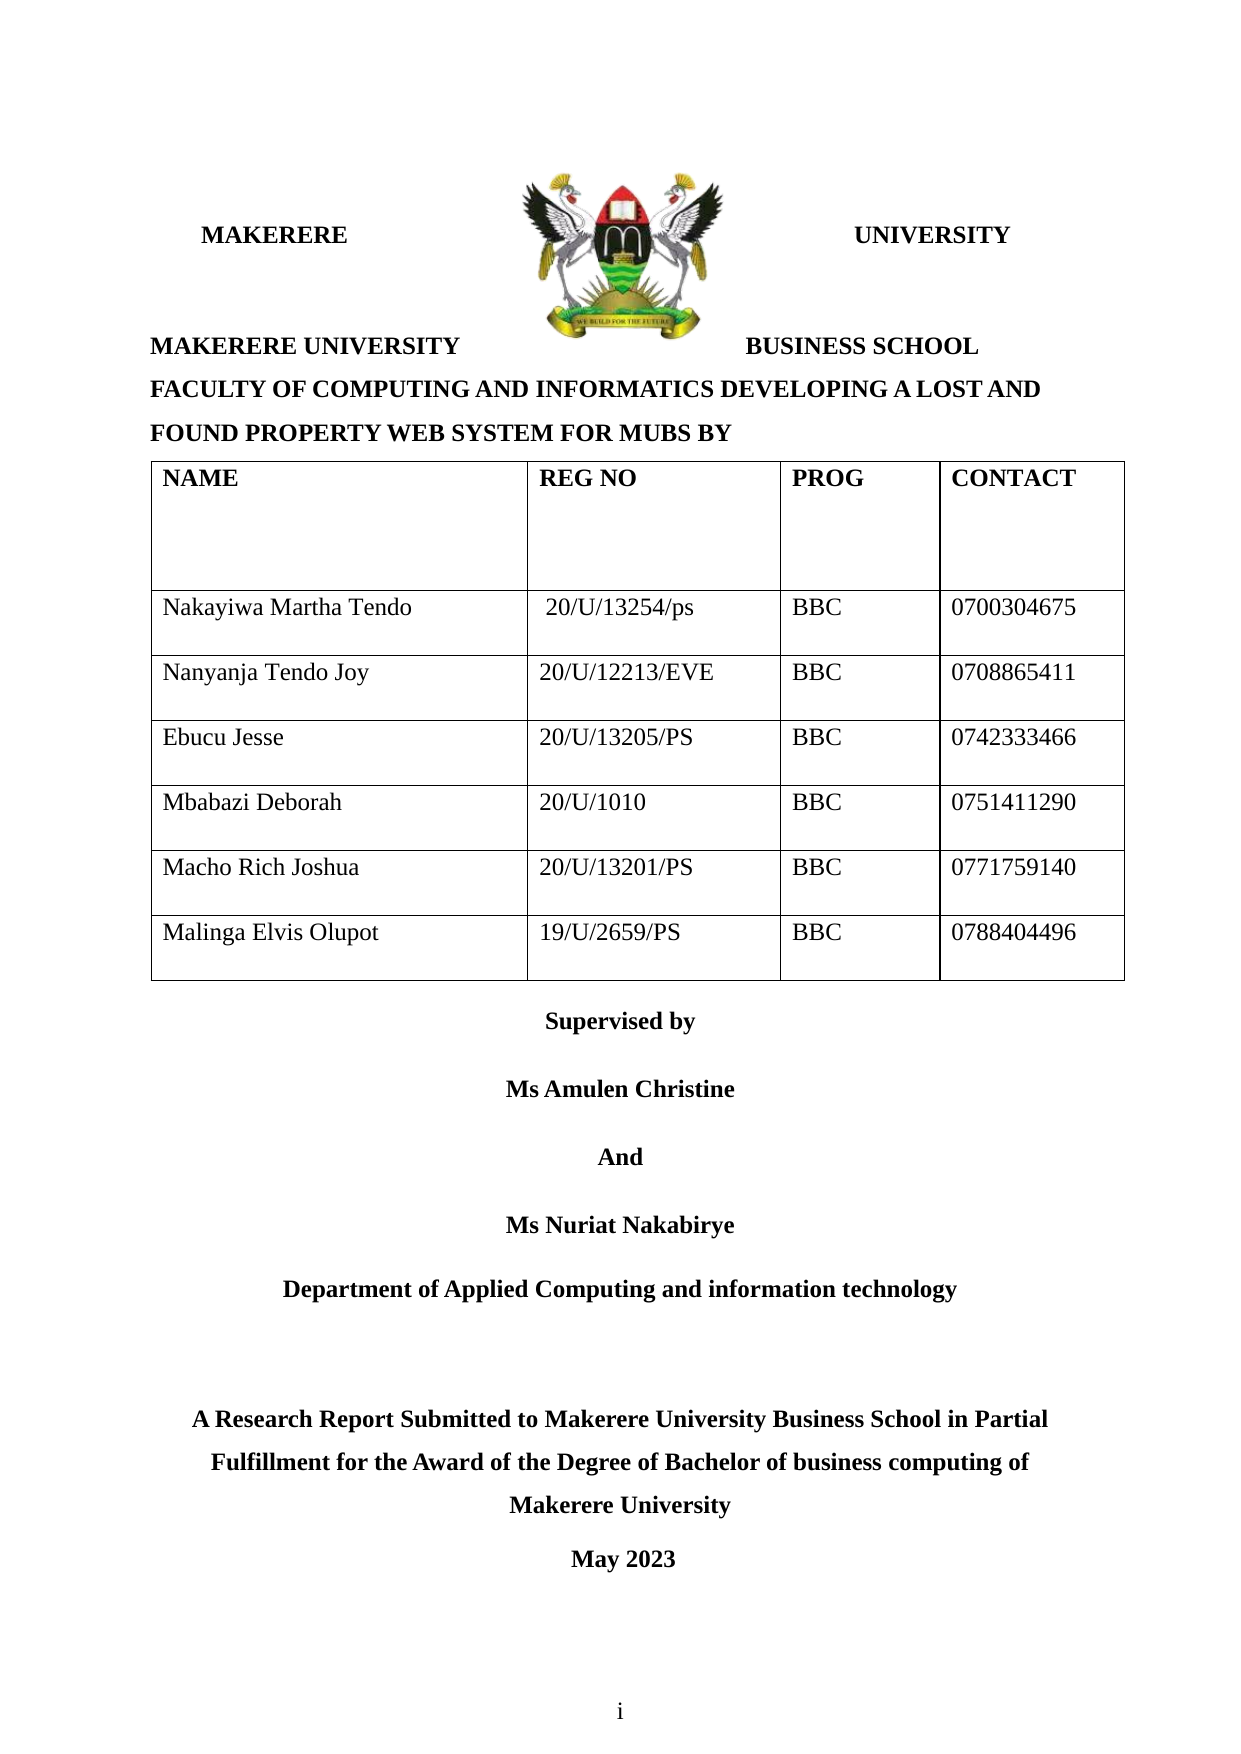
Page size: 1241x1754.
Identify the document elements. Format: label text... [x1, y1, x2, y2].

text And [150, 1142, 1090, 1171]
text Makerere University [230, 1490, 1010, 1519]
table_cell BBC [781, 786, 939, 850]
table_cell 20/U/13205/PS [528, 721, 780, 785]
text Ms Nuriat Nakabirye [150, 1210, 1090, 1239]
table_cell Ebucu Jesse [152, 721, 527, 785]
table_cell BBC [781, 916, 939, 980]
table_cell 0788404496 [941, 916, 1124, 980]
table_header REG NO [528, 462, 780, 590]
table_cell BBC [781, 851, 939, 915]
table_cell 0751411290 [941, 786, 1124, 850]
table_cell Nakayiwa Martha Tendo [152, 591, 527, 655]
table_cell 0708865411 [941, 656, 1124, 720]
text MAKERERE UNIVERSITY [150, 221, 517, 249]
table_cell Malinga Elvis Olupot [152, 916, 527, 980]
table_cell 0700304675 [941, 591, 1124, 655]
table_cell Nanyanja Tendo Joy [152, 656, 527, 720]
table_header CONTACT [941, 462, 1124, 590]
text A Research Report Submitted to Makerere University Business School in Partial Fulfillment for the Award of the Degree of Bachelor of business computing of [150, 1404, 1090, 1476]
text MAKERERE UNIVERSITY [727, 221, 1090, 249]
subtitle Supervised by [150, 1006, 1090, 1035]
table_cell 20/U/1010 [528, 786, 780, 850]
table_cell Macho Rich Joshua [152, 851, 527, 915]
text Department of Applied Computing and information technology [150, 1274, 1090, 1303]
table_cell 0771759140 [941, 851, 1124, 915]
table_cell 20/U/13201/PS [528, 851, 780, 915]
text Ms Amulen Christine [150, 1074, 1090, 1103]
table_cell Mbabazi Deborah [152, 786, 527, 850]
picture [517, 171, 727, 350]
table_cell 20/U/13254/ps [528, 591, 780, 655]
table_header PROG [781, 462, 939, 590]
table_cell 19/U/2659/PS [528, 916, 780, 980]
table_cell BBC [781, 721, 939, 785]
table_cell BBC [781, 656, 939, 720]
table_cell 0742333466 [941, 721, 1124, 785]
table_cell 20/U/12213/EVE [528, 656, 780, 720]
text MAKERERE UNIVERSITY BUSINESS SCHOOL FACULTY OF COMPUTING AND INFORMATICS DEVELOPING A LOST AND FOUND PROPERTY WEB SYSTEM FOR MUBS BY [150, 331, 1090, 446]
table_header NAME [152, 462, 527, 590]
table_cell BBC [781, 591, 939, 655]
text May 2023 [150, 1544, 1090, 1573]
